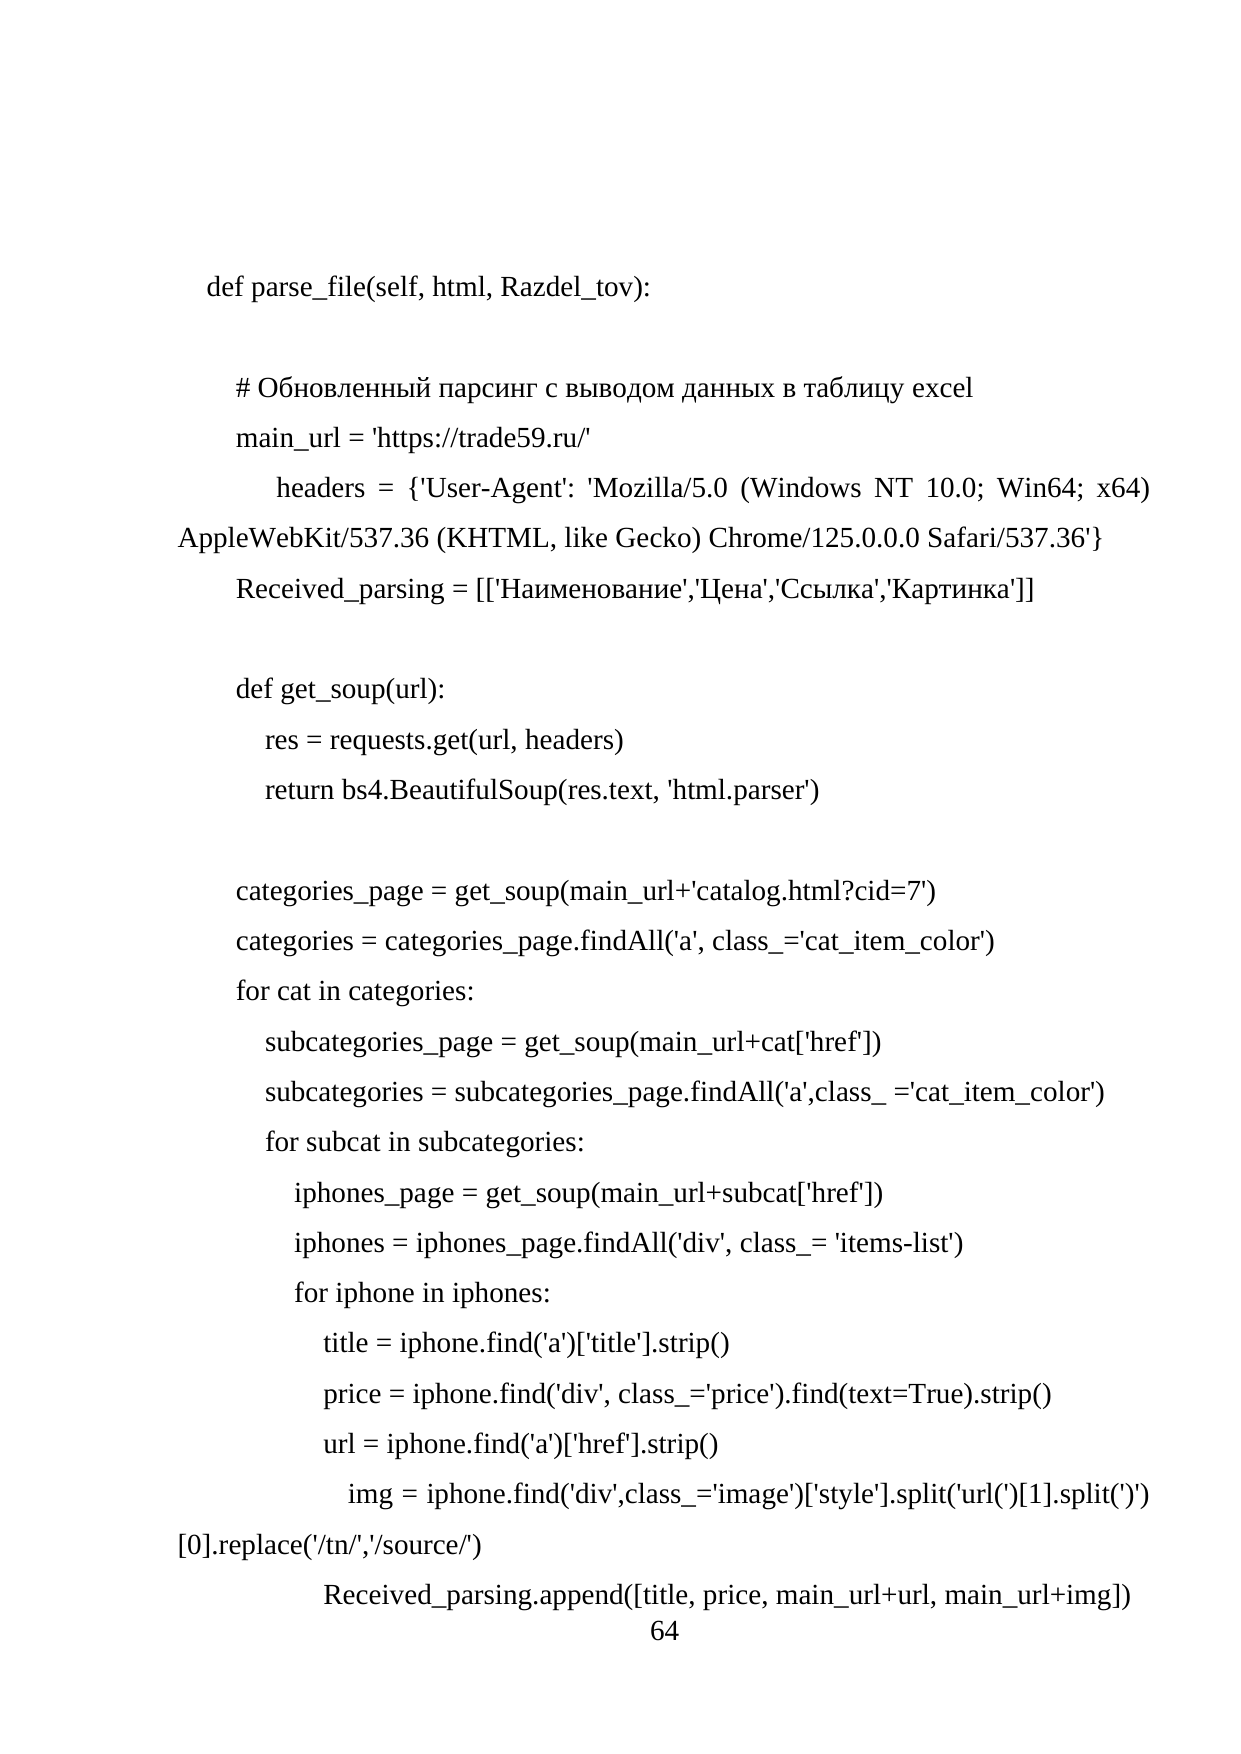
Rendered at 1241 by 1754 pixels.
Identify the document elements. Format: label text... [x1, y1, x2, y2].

text url = iphone.find('a')['href'].strip() [177, 1426, 1152, 1460]
text for cat in categories: [177, 973, 1152, 1007]
text main_url = 'https://trade59.ru/' [177, 420, 1152, 453]
text headers = {'User-Agent': 'Mozilla/5.0 (Windows NT 10.0; Win64; x64) AppleWebKit/537.36 (KHTML, like Gecko) Chrome/125.0.0.0 Safari/537.36'} [177, 470, 1152, 554]
text subcategories_page = get_soup(main_url+cat['href']) [177, 1024, 1152, 1057]
text price = iphone.find('div', class_='price').find(text=True).strip() [177, 1376, 1152, 1409]
text for subcat in subcategories: [177, 1124, 1152, 1158]
text subcategories = subcategories_page.findAll('a',class_ ='cat_item_color') [177, 1074, 1152, 1108]
text img = iphone.find('div',class_='image')['style'].split('url(')[1].split(')')[0].replace('/tn/','/source/') [177, 1477, 1152, 1560]
text def parse_file(self, html, Razdel_tov): [177, 269, 1152, 303]
text res = requests.get(url, headers) [177, 722, 1152, 755]
text return bs4.BeautifulSoup(res.text, 'html.parser') [177, 772, 1152, 806]
text # Обновленный парсинг с выводом данных в таблицу excel [177, 370, 1152, 403]
text iphones_page = get_soup(main_url+subcat['href']) [177, 1175, 1152, 1208]
text iphones = iphones_page.findAll('div', class_= 'items-list') [177, 1225, 1152, 1258]
text for iphone in iphones: [177, 1275, 1152, 1309]
text Received_parsing.append([title, price, main_url+url, main_url+img]) [177, 1577, 1152, 1611]
text Received_parsing = [['Наименование','Цена','Ссылка','Картинка']] [177, 571, 1152, 604]
text def get_soup(url): [177, 672, 1152, 705]
text title = iphone.find('a')['title'].strip() [177, 1326, 1152, 1359]
text categories_page = get_soup(main_url+'catalog.html?cid=7') [177, 873, 1152, 906]
text categories = categories_page.findAll('a', class_='cat_item_color') [177, 923, 1152, 957]
